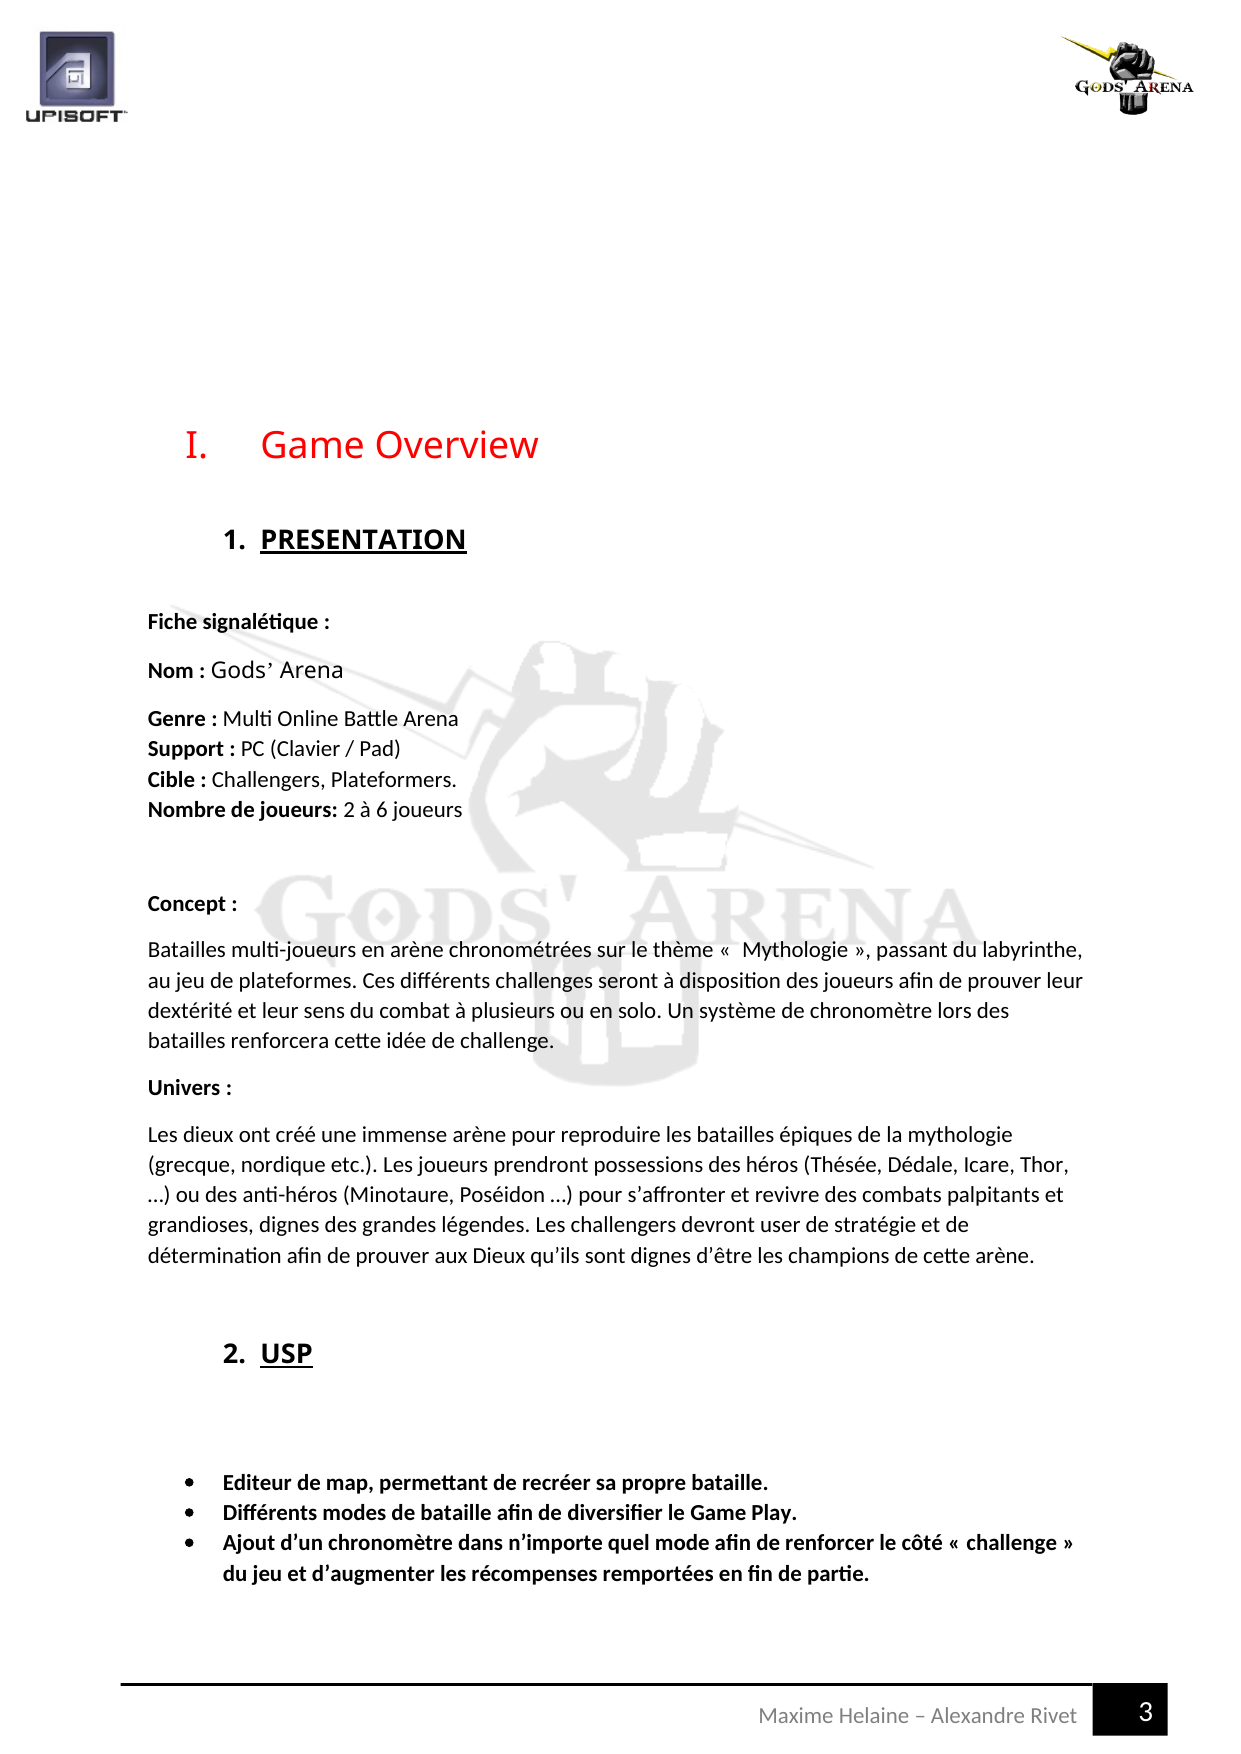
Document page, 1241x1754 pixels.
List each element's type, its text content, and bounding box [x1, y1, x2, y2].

text Genre : Multi Online Battle Arena Support : PC (Clavier / Pad) Cible : Challengers, Plateformers. Nombre de joueurs: 2 à 6 joueurs [148, 704, 1092, 823]
text Univers : [148, 1073, 1092, 1101]
list Ajout d’un chronomètre dans n’importe quel mode afin de renforcer le côté « challenge » du jeu et d’augmenter les récompenses remportées en fin de partie. [185, 1528, 1092, 1587]
subtitle USP [223, 1334, 1092, 1371]
text Les dieux ont créé une immense arène pour reproduire les batailles épiques de la mythologie (grecque, nordique etc.). Les joueurs prendront possessions des héros (Thésée, Dédale, Icare, Thor, …) ou des anti-héros (Minotaure, Poséidon …) pour s’affronter et revivre des combats palpitants et grandioses, dignes des grandes légendes. Les challengers devront user de stratégie et de détermination afin de prouver aux Dieux qu’ils sont dignes d’être les champions de cette arène. [148, 1120, 1092, 1269]
text Fiche signalétique : [148, 607, 1092, 635]
picture [1057, 9, 1211, 163]
subtitle PRESENTATION [223, 520, 1092, 557]
list Editeur de map, permettant de recréer sa propre bataille. [185, 1468, 1092, 1496]
text Nom : Gods’ Arena [148, 654, 1092, 685]
picture [147, 439, 1093, 1384]
picture [25, 23, 129, 127]
text Batailles multi-joueurs en arène chronométrées sur le thème « Mythologie », passant du labyrinthe, au jeu de plateformes. Ces différents challenges seront à disposition des joueurs afin de prouver leur dextérité et leur sens du combat à plusieurs ou en solo. Un système de chronomètre lors des batailles renforcera cette idée de challenge. [148, 936, 1092, 1054]
subtitle Game Overview [185, 418, 1092, 469]
list Différents modes de bataille afin de diversifier le Game Play. [185, 1498, 1092, 1526]
text Concept : [148, 889, 1092, 917]
